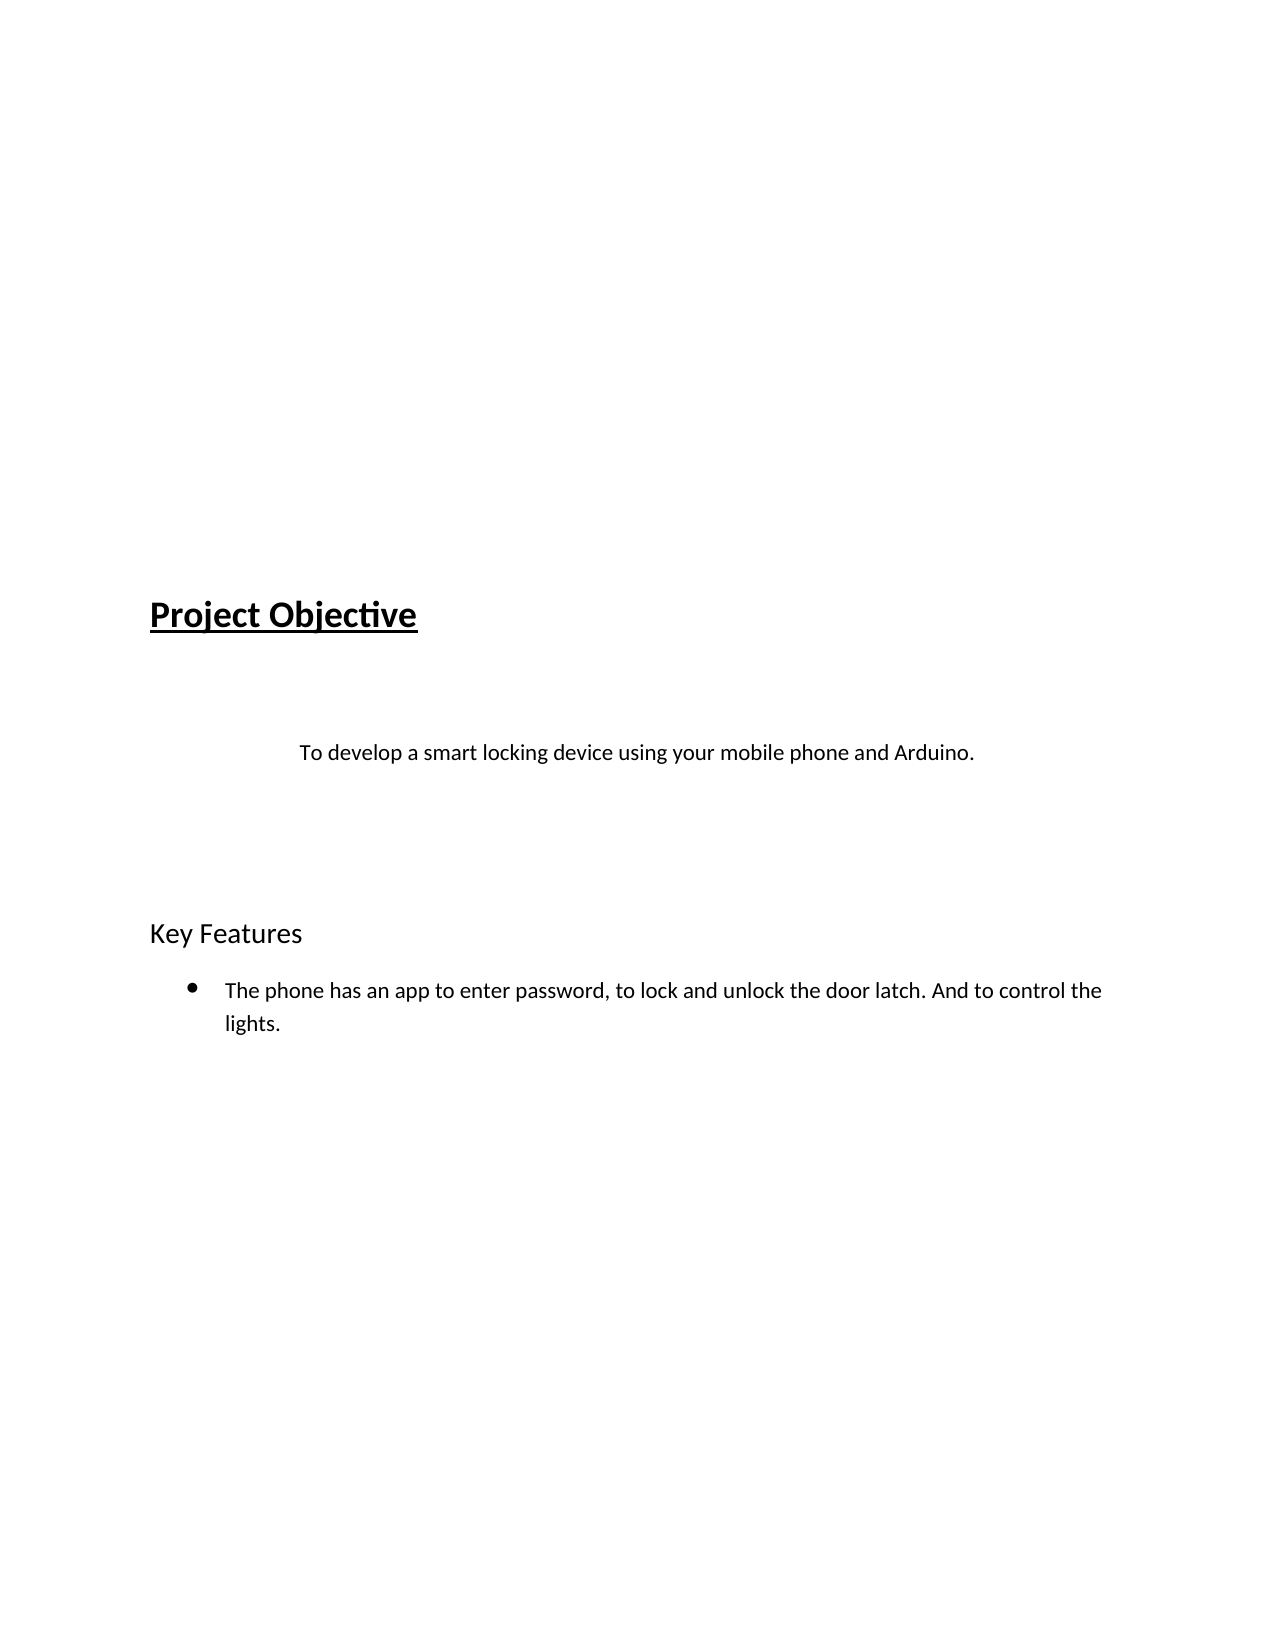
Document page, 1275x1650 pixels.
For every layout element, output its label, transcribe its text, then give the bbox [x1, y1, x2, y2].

text Project Objective [150, 591, 1125, 637]
list The phone has an app to enter password, to lock and unlock the door latch. And to control the lights. [187, 977, 1125, 1037]
text Key Features [150, 915, 1125, 951]
text To develop a smart locking device using your mobile phone and Arduino. [150, 738, 1125, 766]
